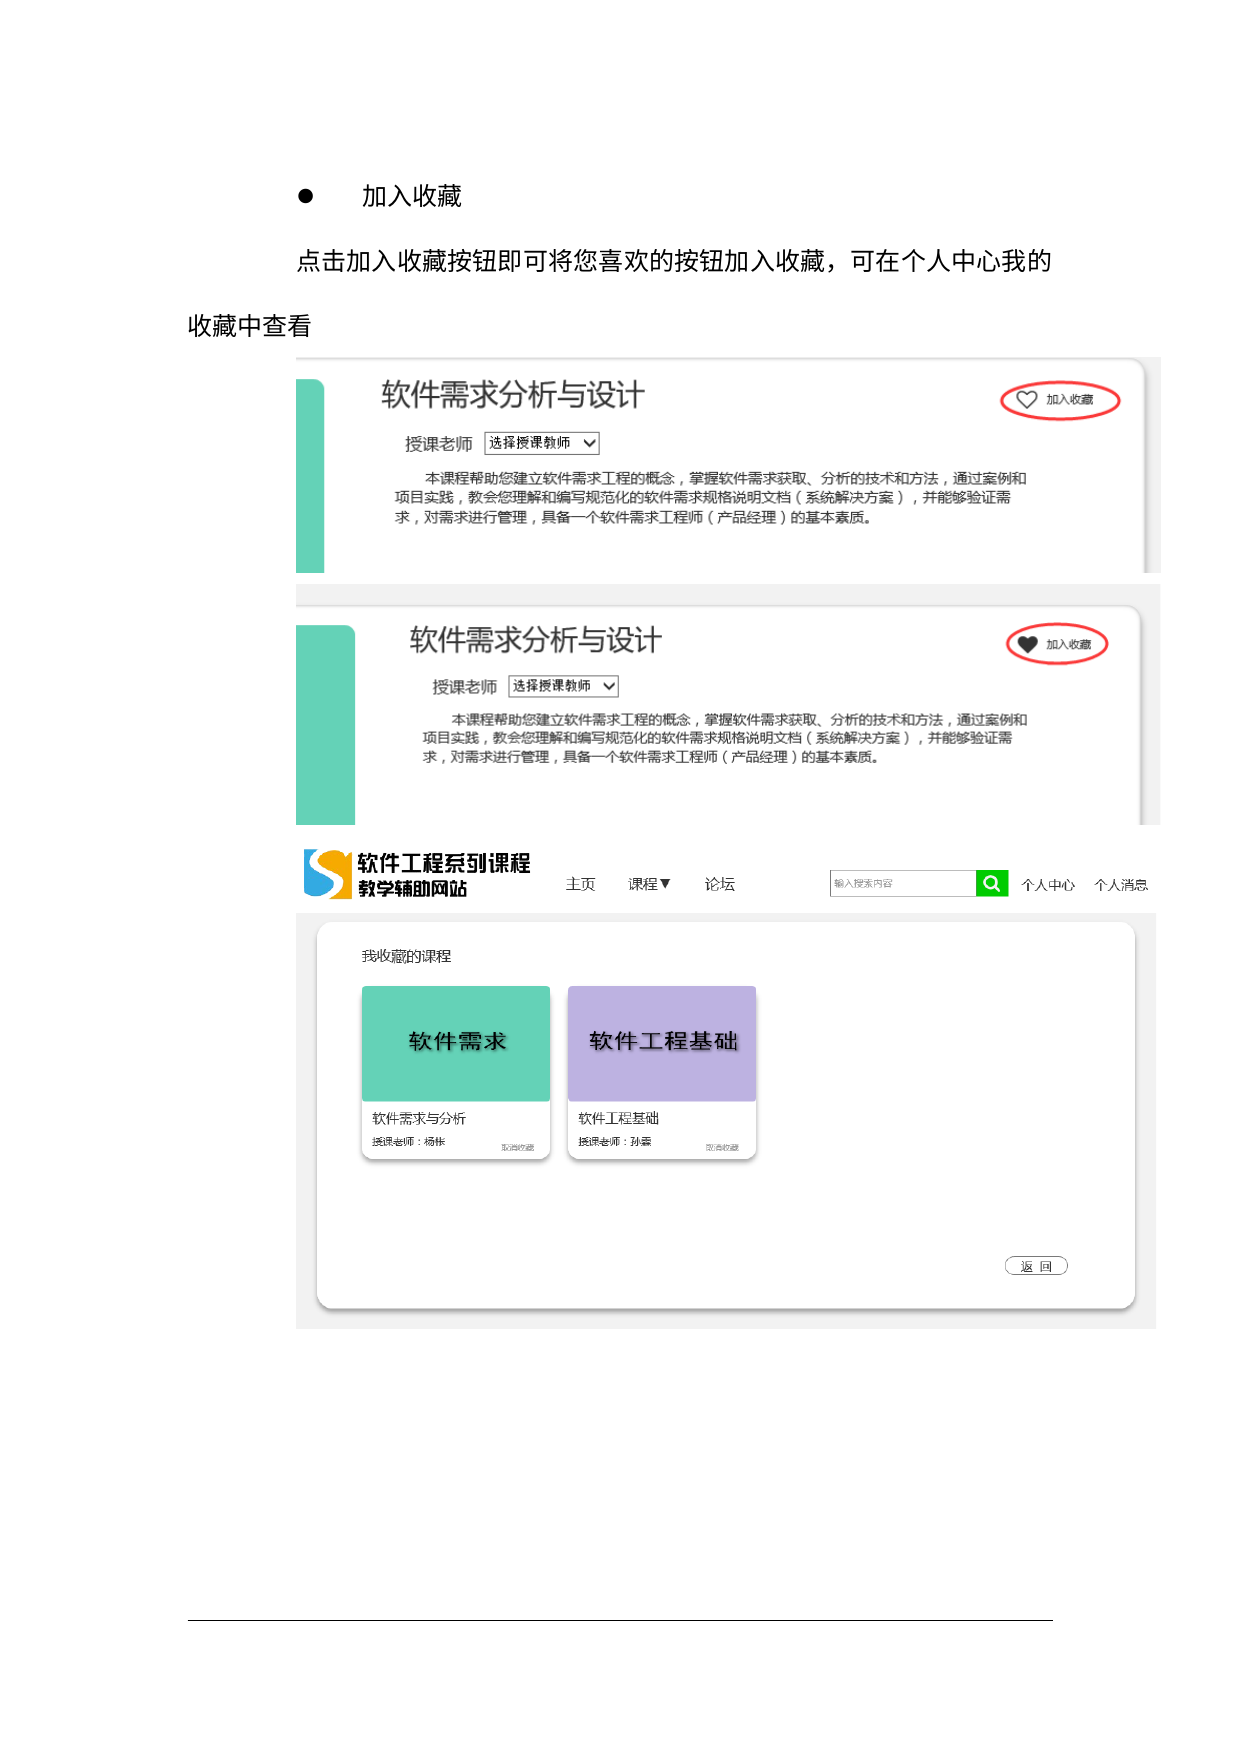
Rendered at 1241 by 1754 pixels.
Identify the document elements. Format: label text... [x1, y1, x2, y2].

subtitle 加入收藏 [187, 162, 1053, 227]
text 点击加入收藏按钮即可将您喜欢的按钮加入收藏，可在个人中心我的收藏中查看 [187, 227, 1053, 357]
picture [296, 844, 1157, 1329]
picture [296, 357, 1161, 573]
picture [296, 584, 1161, 825]
